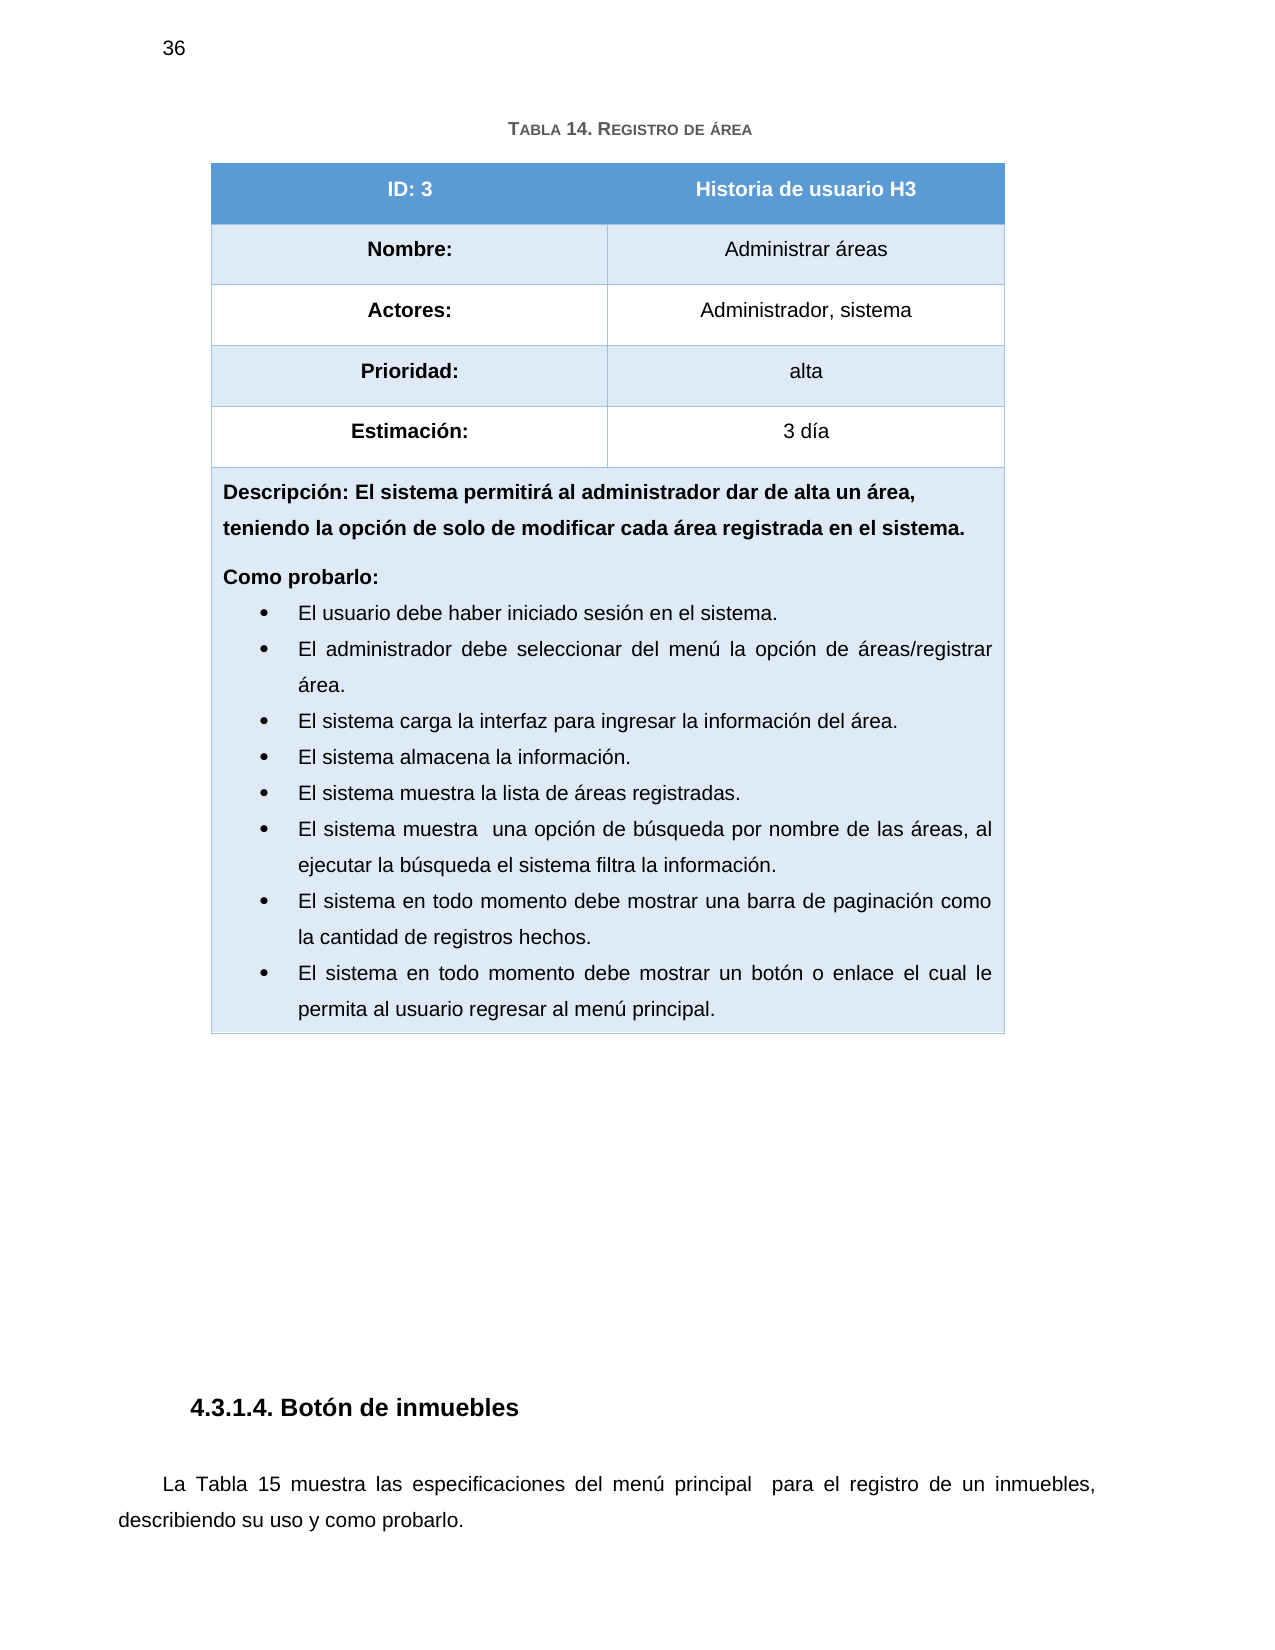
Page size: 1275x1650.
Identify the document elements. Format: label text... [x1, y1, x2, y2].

table_cell Actores: [212, 285, 607, 345]
table_cell Nombre: [212, 225, 607, 284]
table_cell Prioridad: [212, 346, 607, 406]
table_cell alta [608, 346, 1004, 406]
subtitle 4.3.1.4. Botón de inmuebles [118, 1393, 1098, 1422]
table_cell Descripción: El sistema permitirá al administrador dar de alta un área, teniendo la opción de solo de modificar cada área registrada en el sistema. Como probarlo: El usuario debe haber iniciado sesión en el sistema. El administrador debe seleccionar del menú la opción de áreas/registrar área. El sistema carga la interfaz para ingresar la información del área. El sistema almacena la información. El sistema muestra la lista de áreas registradas. El sistema muestra una opción de búsqueda por nombre de las áreas, al ejecutar la búsqueda el sistema filtra la información. El sistema en todo momento debe mostrar una barra de paginación como la cantidad de registros hechos. El sistema en todo momento debe mostrar un botón o enlace el cual le permita al usuario regresar al menú principal. [212, 468, 1004, 1032]
text La Tabla 15 muestra las especificaciones del menú principal para el registro de un inmuebles, describiendo su uso y como probarlo. [118, 1472, 1098, 1532]
table_header ID: 3 [212, 164, 607, 224]
table_cell Administrador, sistema [608, 285, 1004, 345]
table_cell Estimación: [212, 407, 607, 467]
table_cell Administrar áreas [608, 225, 1004, 284]
table_cell 3 día [608, 407, 1004, 467]
text Tabla 14. Registro de área [118, 118, 1098, 140]
table_header Historia de usuario H3 [608, 164, 1004, 224]
